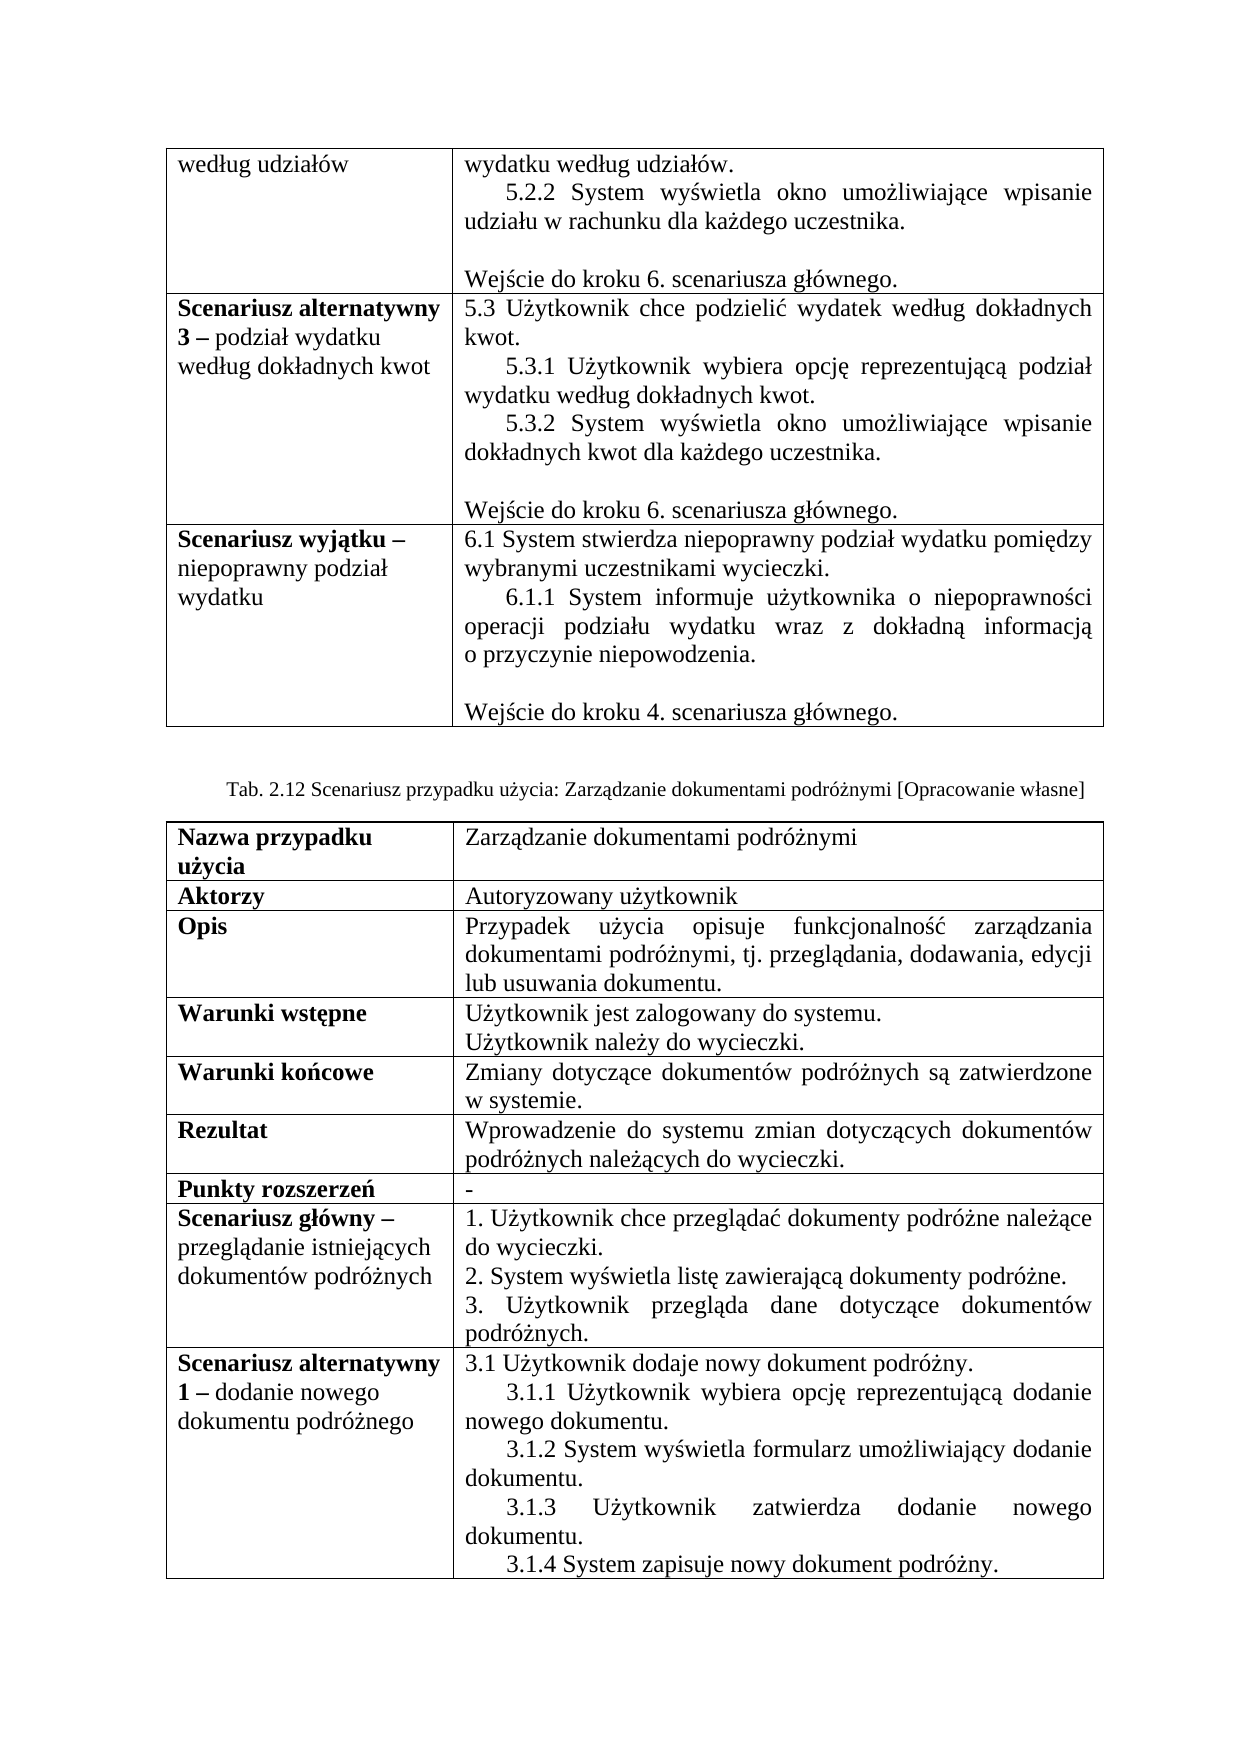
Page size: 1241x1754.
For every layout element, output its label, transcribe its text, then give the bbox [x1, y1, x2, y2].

table_header Zarządzanie dokumentami podróżnymi [454, 823, 1103, 880]
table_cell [453, 149, 1103, 292]
table_cell 5.3 Użytkownik chce podzielić wydatek według dokładnych kwot. 5.3.1 Użytkownik wybiera opcję reprezentującą podział wydatku według dokładnych kwot. 5.3.2 System wyświetla okno umożliwiające wpisanie dokładnych kwot dla każdego uczestnika. Wejście do kroku 6. scenariusza głównego. [453, 294, 1103, 523]
table_cell Scenariusz alternatywny 3 – podział wydatku według dokładnych kwot [167, 294, 452, 523]
table_cell Aktorzy [167, 881, 453, 910]
table_cell Przypadek użycia opisuje funkcjonalność zarządzania dokumentami podróżnymi, tj. przeglądania, dodawania, edycji lub usuwania dokumentu. [454, 911, 1103, 997]
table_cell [167, 149, 452, 292]
table_cell Wprowadzenie do systemu zmian dotyczących dokumentów podróżnych należących do wycieczki. [454, 1115, 1103, 1173]
table_header Nazwa przypadku użycia [167, 823, 453, 880]
table_cell - [454, 1174, 1103, 1202]
table_cell Zmiany dotyczące dokumentów podróżnych są zatwierdzone w systemie. [454, 1057, 1103, 1114]
table_cell Autoryzowany użytkownik [454, 881, 1103, 910]
table_cell 6.1 System stwierdza niepoprawny podział wydatku pomiędzy wybranymi uczestnikami wycieczki. 6.1.1 System informuje użytkownika o niepoprawności operacji podziału wydatku wraz z dokładną informacją o przyczynie niepowodzenia. Wejście do kroku 4. scenariusza głównego. [453, 525, 1103, 726]
table_cell Warunki końcowe [167, 1057, 453, 1114]
table_cell Scenariusz wyjątku – niepoprawny podział wydatku [167, 525, 452, 726]
table_cell Warunki wstępne [167, 998, 453, 1056]
table_cell 1. Użytkownik chce przeglądać dokumenty podróżne należące do wycieczki. 2. System wyświetla listę zawierającą dokumenty podróżne. 3. Użytkownik przegląda dane dotyczące dokumentów podróżnych. [454, 1204, 1103, 1347]
table_cell Punkty rozszerzeń [167, 1174, 453, 1202]
table_cell Scenariusz główny – przeglądanie istniejących dokumentów podróżnych [167, 1204, 453, 1347]
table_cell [454, 1348, 1103, 1578]
table_cell Opis [167, 911, 453, 997]
table_cell Rezultat [167, 1115, 453, 1173]
table_cell Użytkownik jest zalogowany do systemu. Użytkownik należy do wycieczki. [454, 998, 1103, 1056]
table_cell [167, 1348, 453, 1578]
